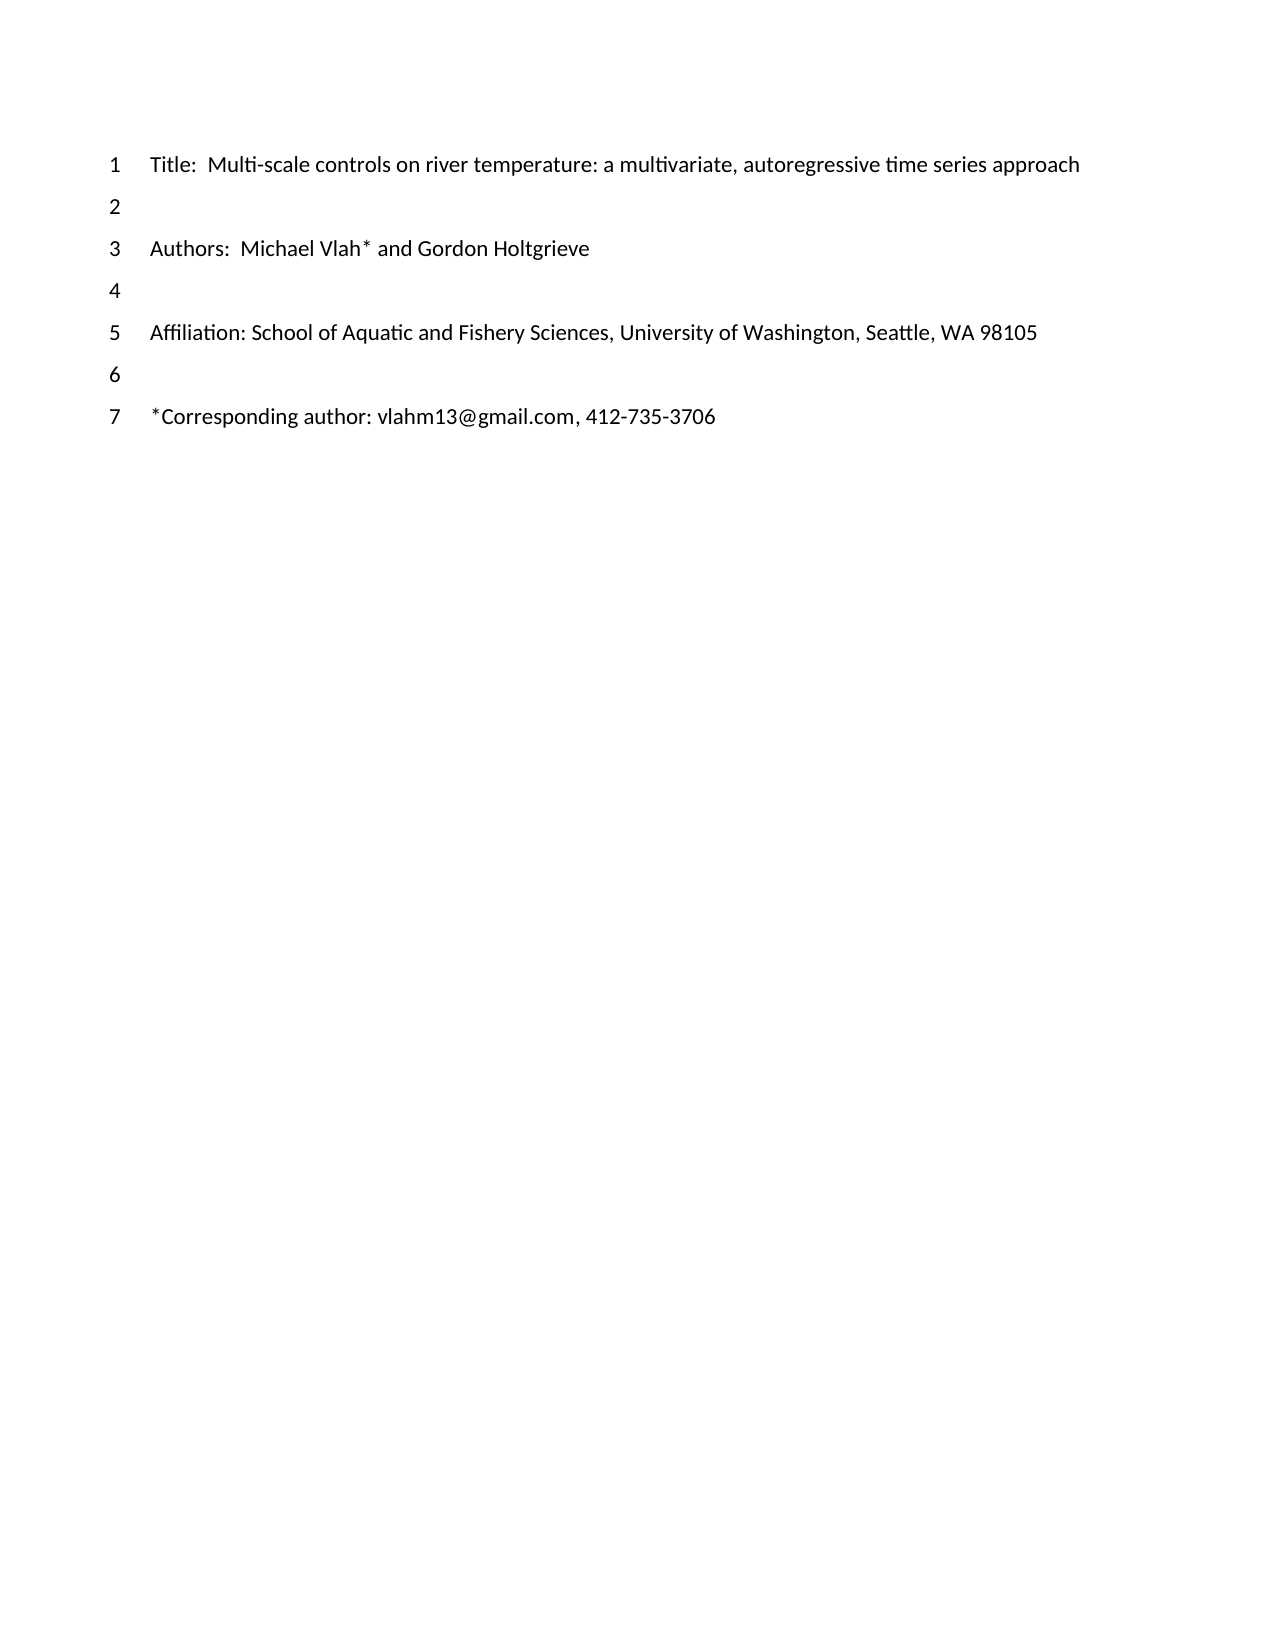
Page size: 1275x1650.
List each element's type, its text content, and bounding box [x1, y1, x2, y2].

text Title: Multi-scale controls on river temperature: a multivariate, autoregressive time series approach [150, 150, 1125, 178]
text *Corresponding author: vlahm13@gmail.com, 412-735-3706 [150, 402, 1125, 430]
text Affiliation: School of Aquatic and Fishery Sciences, University of Washington, Seattle, WA 98105 [150, 318, 1125, 346]
text Authors: Michael Vlah* and Gordon Holtgrieve [150, 234, 1125, 262]
